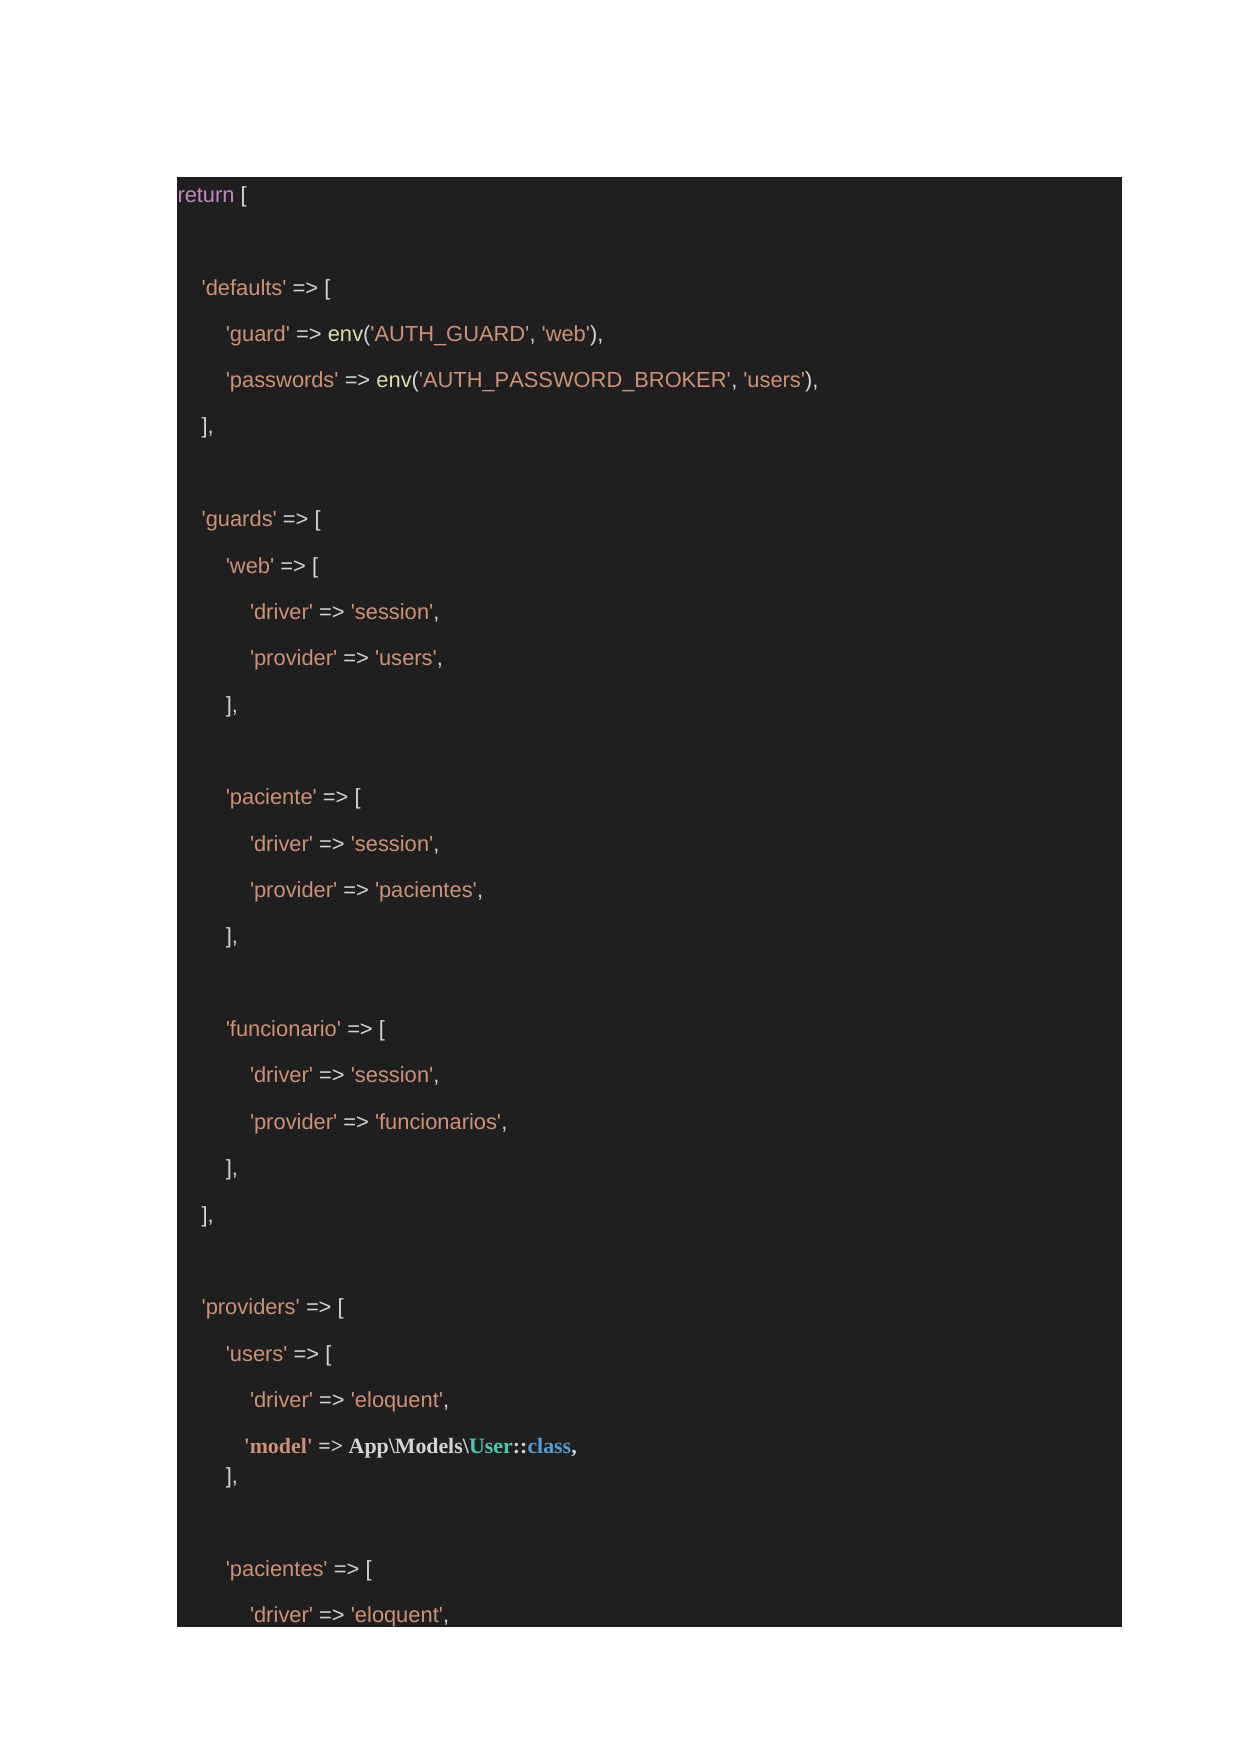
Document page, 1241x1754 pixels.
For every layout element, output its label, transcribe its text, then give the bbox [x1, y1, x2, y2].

text 'users' => [ [177, 1336, 1122, 1366]
text ], [177, 1458, 1122, 1488]
text 'driver' => 'session', [177, 594, 1122, 624]
text return [ [177, 177, 1122, 207]
text 'driver' => 'session', [177, 826, 1122, 856]
text ], [177, 687, 1122, 717]
text 'passwords' => env('AUTH_PASSWORD_BROKER', 'users'), [177, 363, 1122, 392]
text 'paciente' => [ [177, 780, 1122, 809]
text 'driver' => 'eloquent', [177, 1382, 1122, 1412]
text 'provider' => 'pacientes', [177, 872, 1122, 902]
text ], [177, 1151, 1122, 1180]
subtitle 'model' => App\Models\User::class, [177, 1429, 1122, 1458]
text 'web' => [ [177, 548, 1122, 578]
text 'pacientes' => [ [177, 1551, 1122, 1581]
text 'guards' => [ [177, 502, 1122, 531]
text ], [177, 1197, 1122, 1227]
text 'funcionario' => [ [177, 1012, 1122, 1041]
text 'provider' => 'users', [177, 641, 1122, 670]
text ], [177, 919, 1122, 948]
text 'guard' => env('AUTH_GUARD', 'web'), [177, 316, 1122, 346]
text 'providers' => [ [177, 1290, 1122, 1319]
text 'provider' => 'funcionarios', [177, 1104, 1122, 1134]
text 'defaults' => [ [177, 270, 1122, 299]
text ], [177, 409, 1122, 439]
text 'driver' => 'eloquent', [177, 1597, 1122, 1627]
text 'driver' => 'session', [177, 1058, 1122, 1088]
